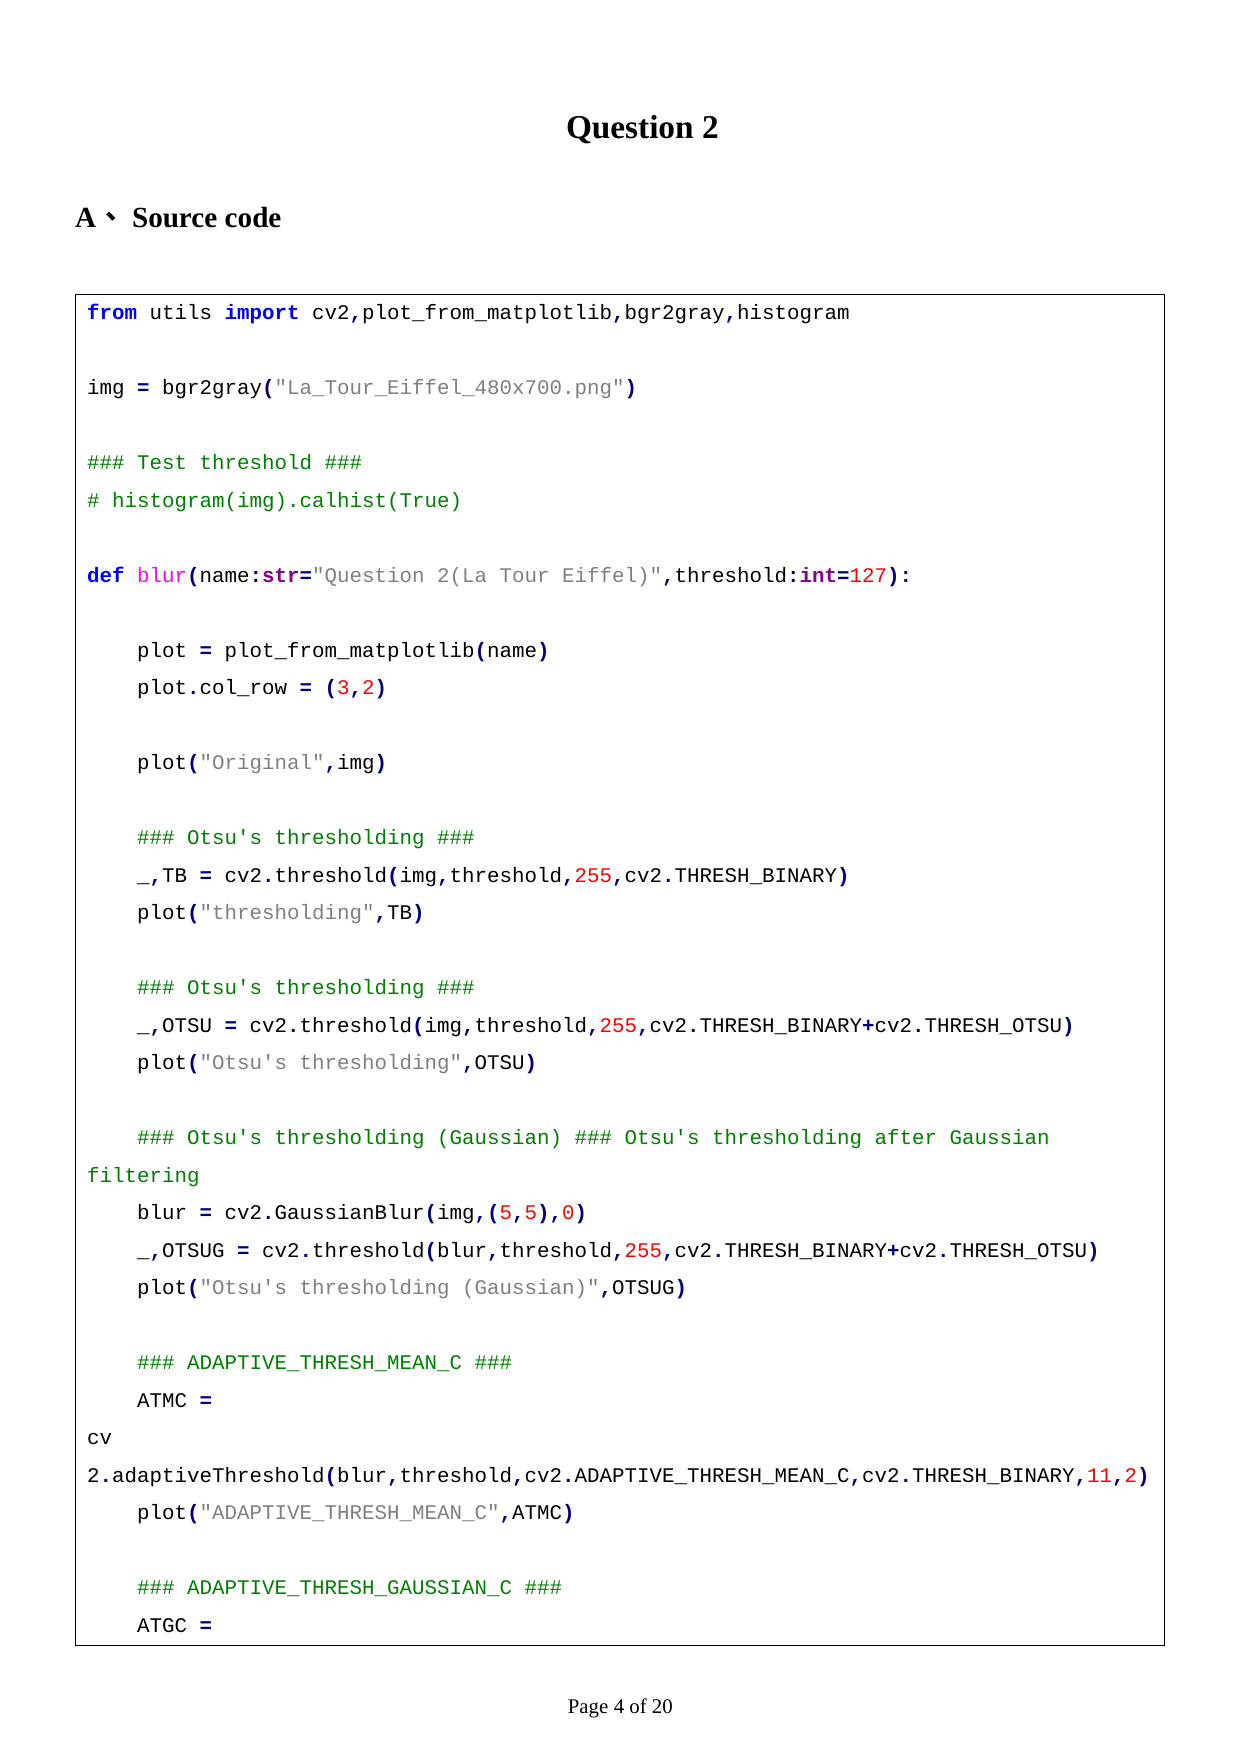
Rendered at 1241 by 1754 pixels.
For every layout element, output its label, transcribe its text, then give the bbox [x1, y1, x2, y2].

subtitle Question 2 [75, 89, 1165, 164]
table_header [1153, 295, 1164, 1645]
subtitle Source code [75, 177, 1165, 252]
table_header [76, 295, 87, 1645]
